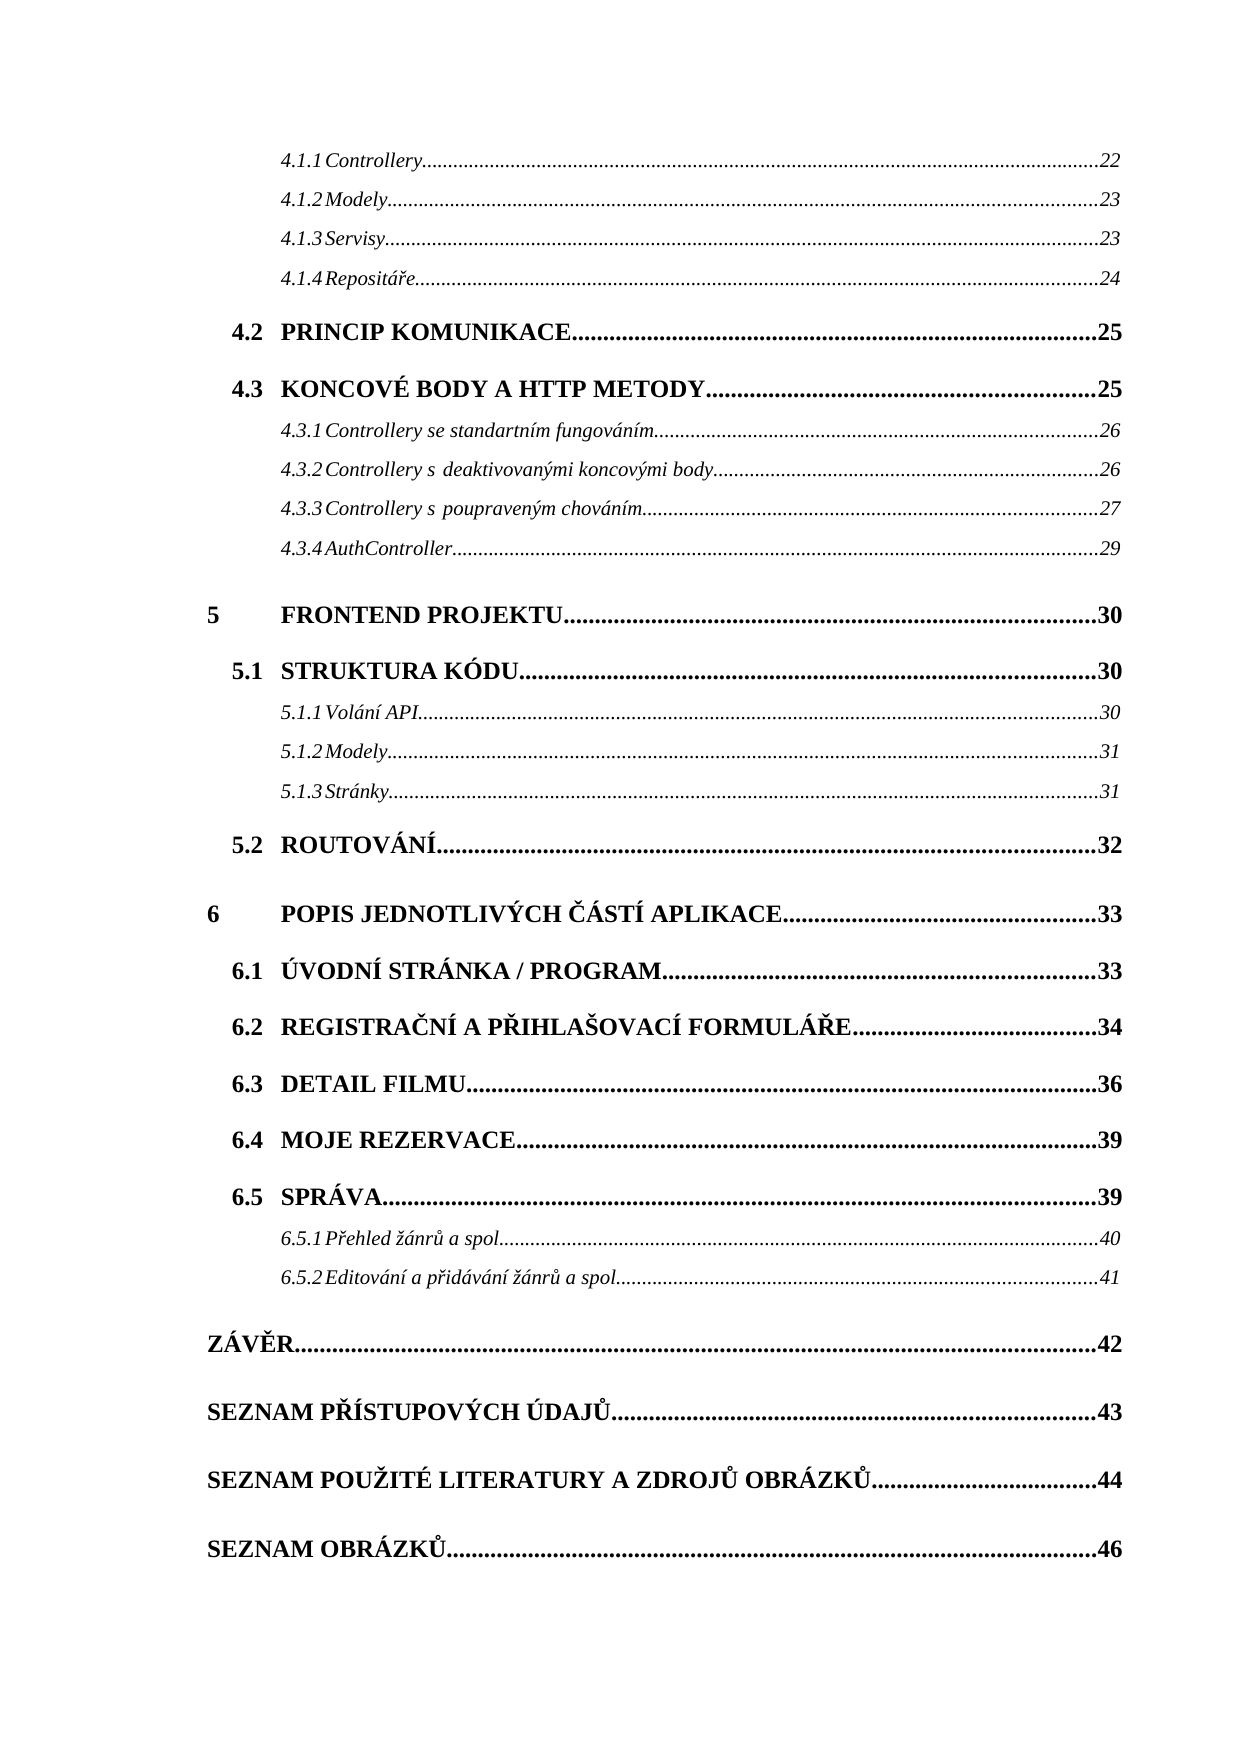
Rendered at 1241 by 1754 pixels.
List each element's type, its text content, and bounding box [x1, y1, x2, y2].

text 6.1 Úvodní stránka / Program 33 [232, 956, 1122, 985]
text 6.2 Registrační a přihlašovací formuláře 34 [232, 1012, 1122, 1041]
text Seznam obrázků 46 [207, 1534, 1122, 1562]
text 4.3.1 Controllery se standartním fungováním 26 [281, 418, 1122, 442]
text 5.1.1 Volání API 30 [281, 700, 1122, 724]
text 5.1.3 Stránky 31 [281, 779, 1122, 803]
text 5.1.2 Modely 31 [281, 739, 1122, 763]
text 5.1 Struktura kódu 30 [232, 656, 1122, 685]
text 6 Popis jednotlivých částí aplikace 33 [207, 899, 1122, 928]
text 6.3 Detail filmu 36 [232, 1069, 1122, 1098]
text 6.5 Správa 39 [232, 1182, 1122, 1211]
text 6.4 Moje rezervace 39 [232, 1125, 1122, 1154]
text Seznam použité literatury a zdrojů obrázků 44 [207, 1466, 1122, 1494]
text 4.3 Koncové body a HTTP metody 25 [232, 374, 1122, 402]
text 4.1.3 Servisy 23 [281, 226, 1122, 250]
text Závěr 42 [207, 1329, 1122, 1358]
text 6.5.2 Editování a přidávání žánrů a spol 41 [281, 1265, 1122, 1289]
text 4.3.3 Controllery s poupraveným chováním 27 [281, 496, 1122, 520]
text 6.5.1 Přehled žánrů a spol. 40 [281, 1226, 1122, 1250]
text 5 Frontend projektu 30 [207, 600, 1122, 628]
text 4.1.2 Modely 23 [281, 187, 1122, 211]
text 4.2 Princip komunikace 25 [232, 317, 1122, 346]
text 4.3.2 Controllery s deaktivovanými koncovými body 26 [281, 457, 1122, 481]
text 4.3.4 AuthController 29 [281, 536, 1122, 559]
text 4.1.1 Controllery 22 [281, 148, 1122, 172]
text 4.1.4 Repositáře 24 [281, 266, 1122, 289]
text 5.2 Routování 32 [232, 831, 1122, 859]
text Seznam přístupových údajů 43 [207, 1397, 1122, 1426]
